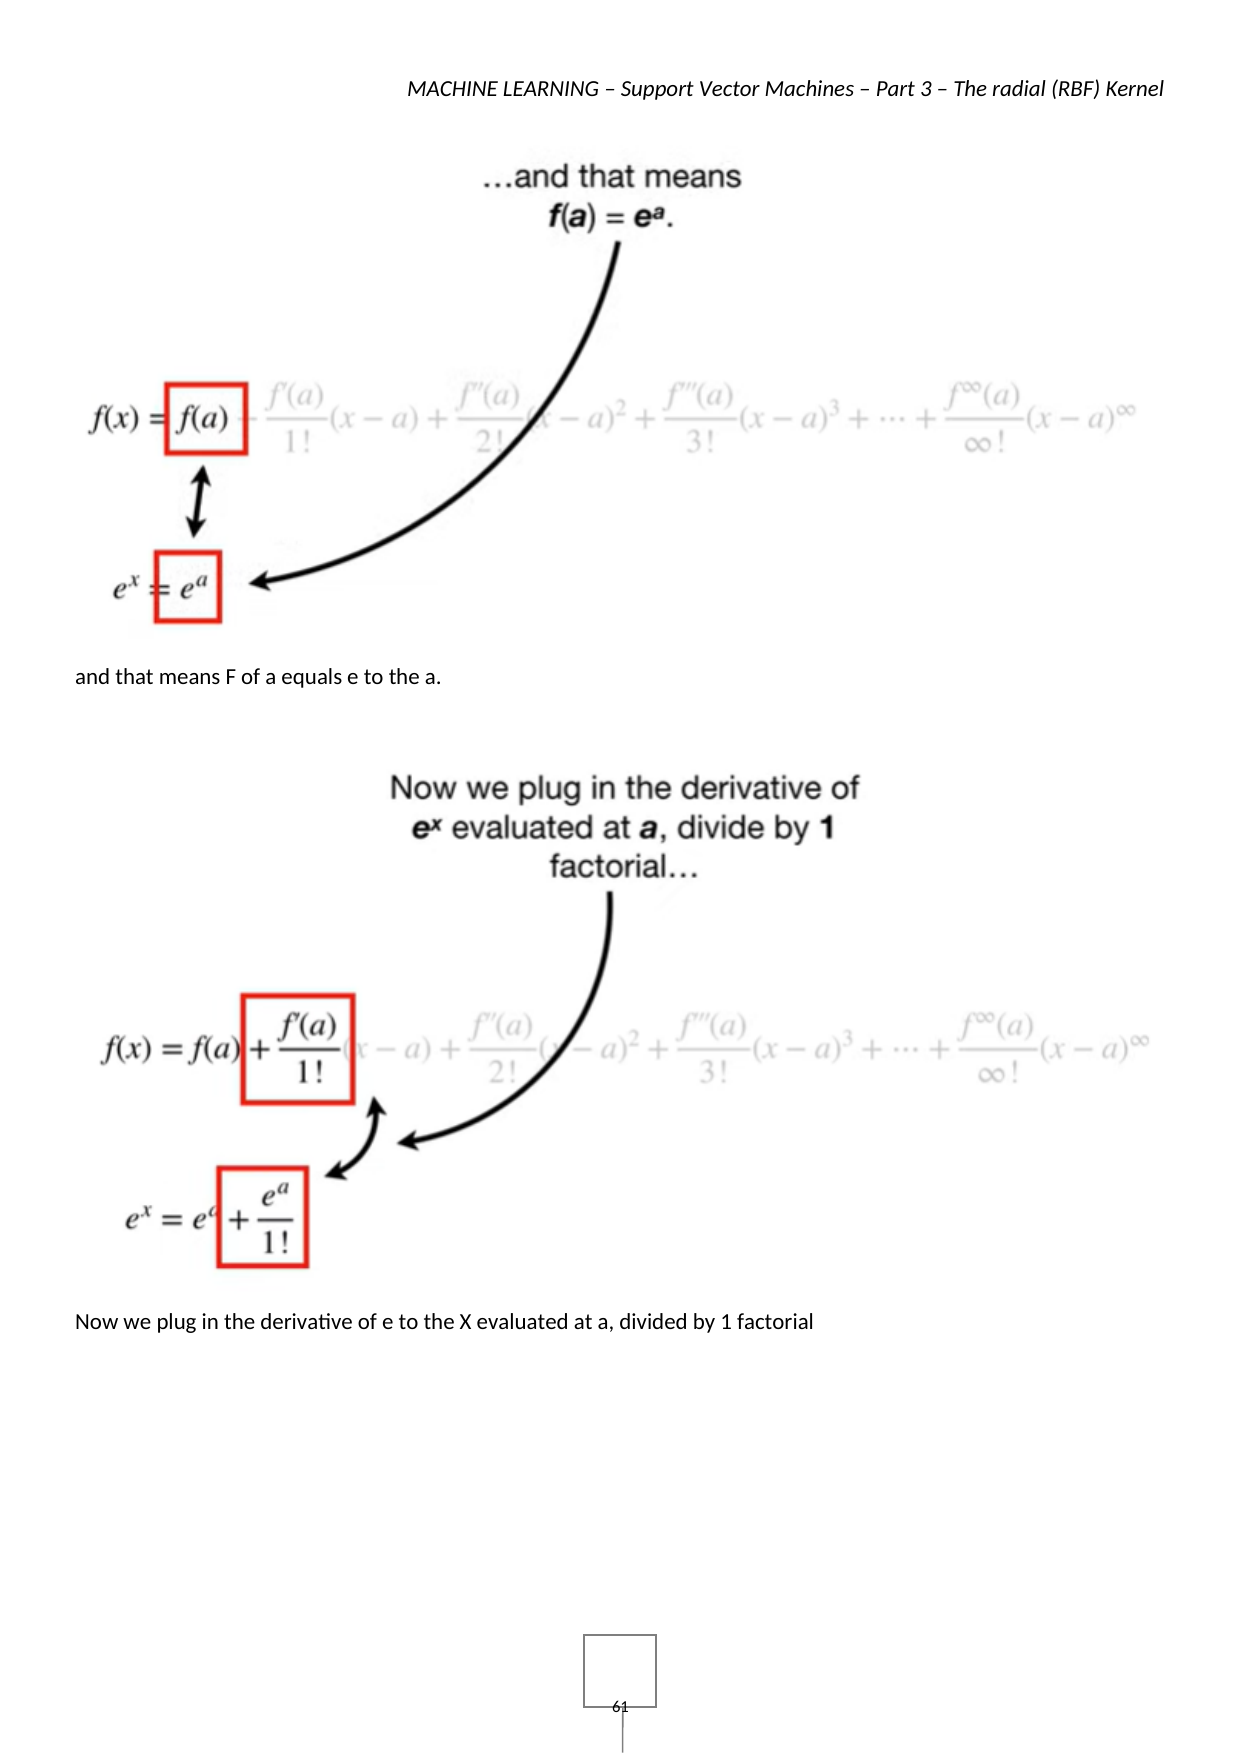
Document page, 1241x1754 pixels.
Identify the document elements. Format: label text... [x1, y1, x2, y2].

text Now we plug in the derivative of e to the X evaluated at a, divided by 1 factorial [75, 1307, 1165, 1335]
picture [75, 101, 1166, 663]
text and that means F of a equals e to the a. [75, 663, 1165, 690]
picture [75, 718, 1166, 1307]
